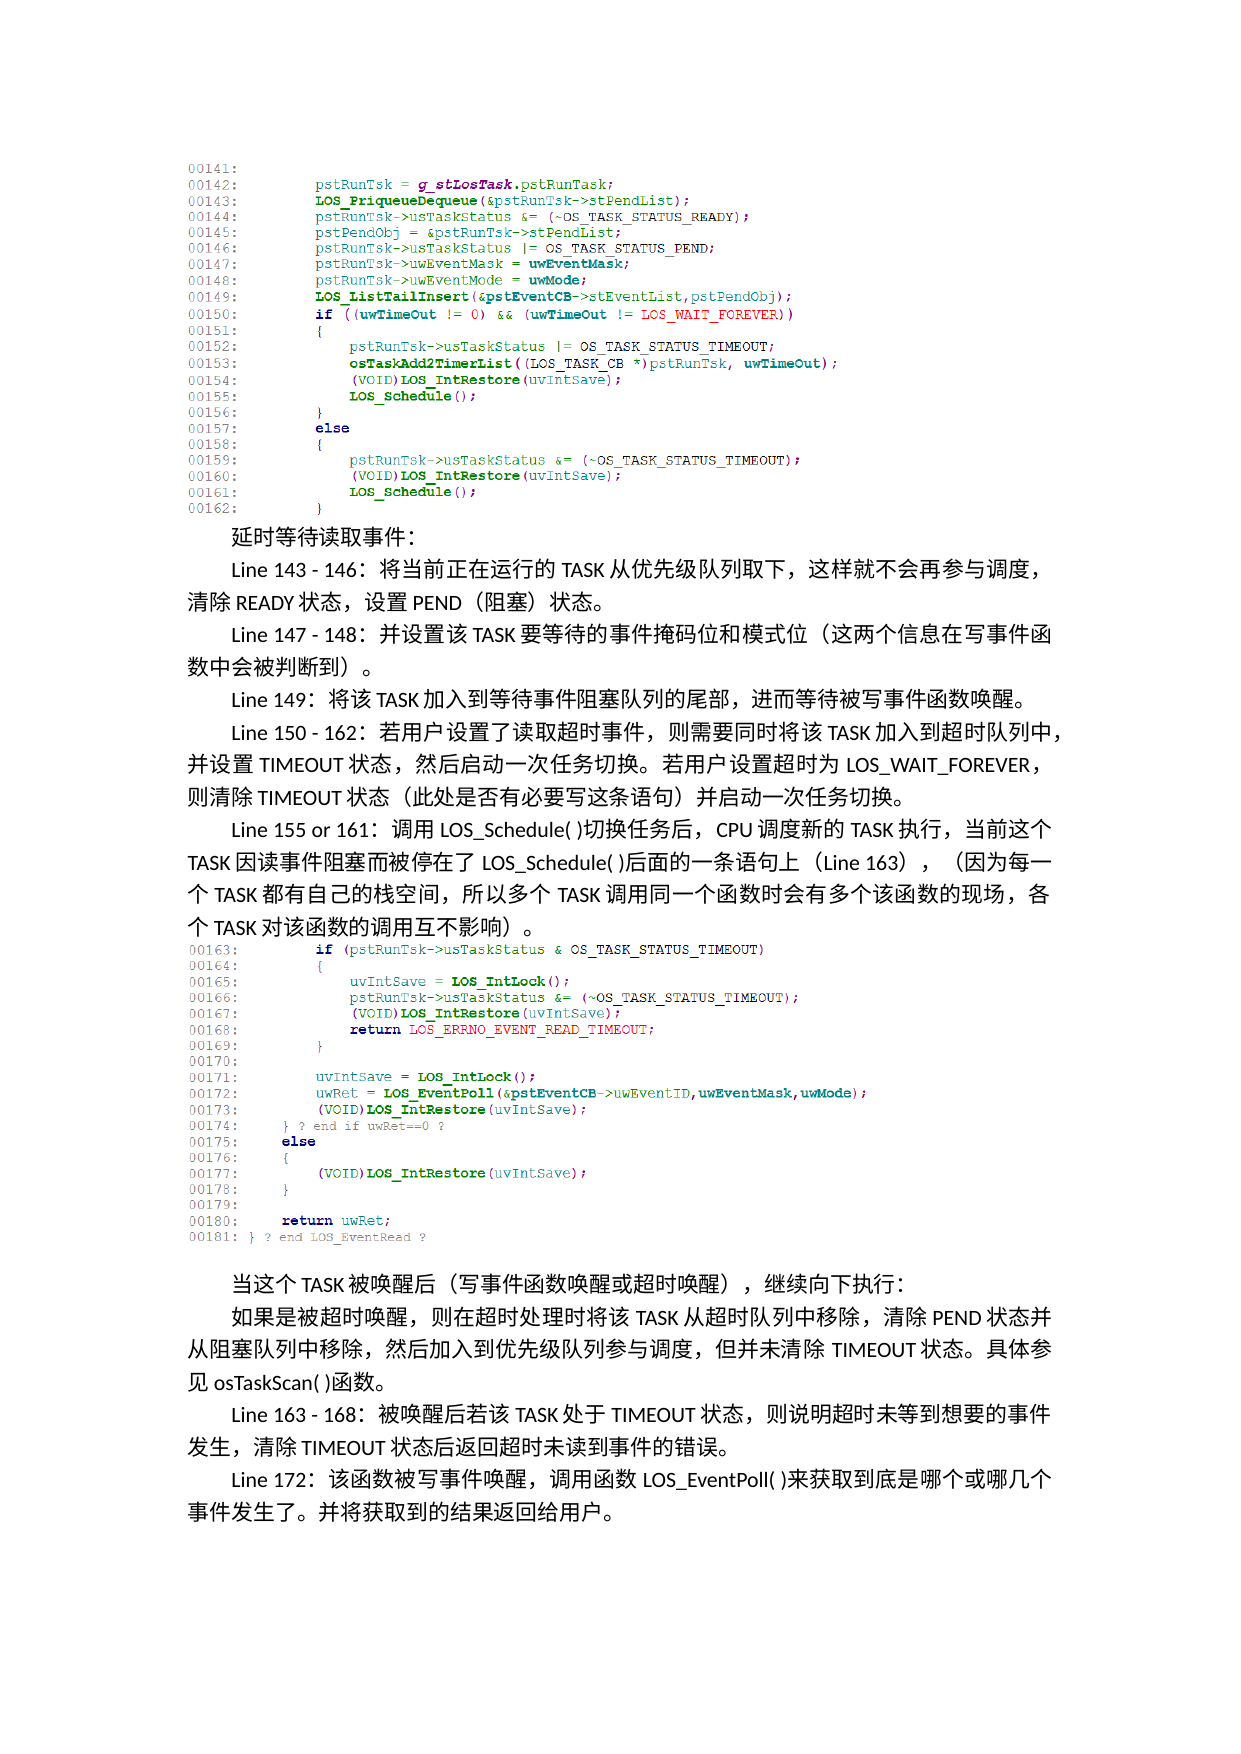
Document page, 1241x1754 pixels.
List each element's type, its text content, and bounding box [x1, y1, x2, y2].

text Line 155 or 161：调用LOS_Schedule( )切换任务后，CPU调度新的TASK执行，当前这个TASK因读事件阻塞而被停在了LOS_Schedule( )后面的一条语句上（Line 163），（因为每一个TASK都有自己的栈空间，所以多个TASK调用同一个函数时会有多个该函数的现场，各个TASK对该函数的调用互不影响）。 [187, 812, 1053, 942]
picture [187, 942, 1052, 1247]
text 如果是被超时唤醒，则在超时处理时将该TASK从超时队列中移除，清除PEND状态并从阻塞队列中移除，然后加入到优先级队列参与调度，但并未清除TIMEOUT状态。具体参见osTaskScan( )函数。 [187, 1299, 1053, 1397]
text 延时等待读取事件： [187, 519, 1053, 552]
text Line 147 - 148：并设置该TASK要等待的事件掩码位和模式位（这两个信息在写事件函数中会被判断到）。 [187, 617, 1053, 682]
text Line 172：该函数被写事件唤醒，调用函数LOS_EventPoll( )来获取到底是哪个或哪几个事件发生了。并将获取到的结果返回给用户。 [187, 1462, 1053, 1527]
text Line 150 - 162：若用户设置了读取超时事件，则需要同时将该TASK加入到超时队列中，并设置TIMEOUT状态，然后启动一次任务切换。若用户设置超时为LOS_WAIT_FOREVER，则清除TIMEOUT状态（此处是否有必要写这条语句）并启动一次任务切换。 [187, 714, 1053, 812]
picture [187, 162, 1052, 517]
text Line 143 - 146：将当前正在运行的TASK从优先级队列取下，这样就不会再参与调度，清除READY状态，设置PEND（阻塞）状态。 [187, 552, 1053, 617]
text Line 163 - 168：被唤醒后若该TASK处于TIMEOUT状态，则说明超时未等到想要的事件发生，清除TIMEOUT状态后返回超时未读到事件的错误。 [187, 1397, 1053, 1462]
text Line 149：将该TASK加入到等待事件阻塞队列的尾部，进而等待被写事件函数唤醒。 [187, 682, 1053, 714]
text 当这个TASK被唤醒后（写事件函数唤醒或超时唤醒），继续向下执行： [187, 1267, 1053, 1299]
